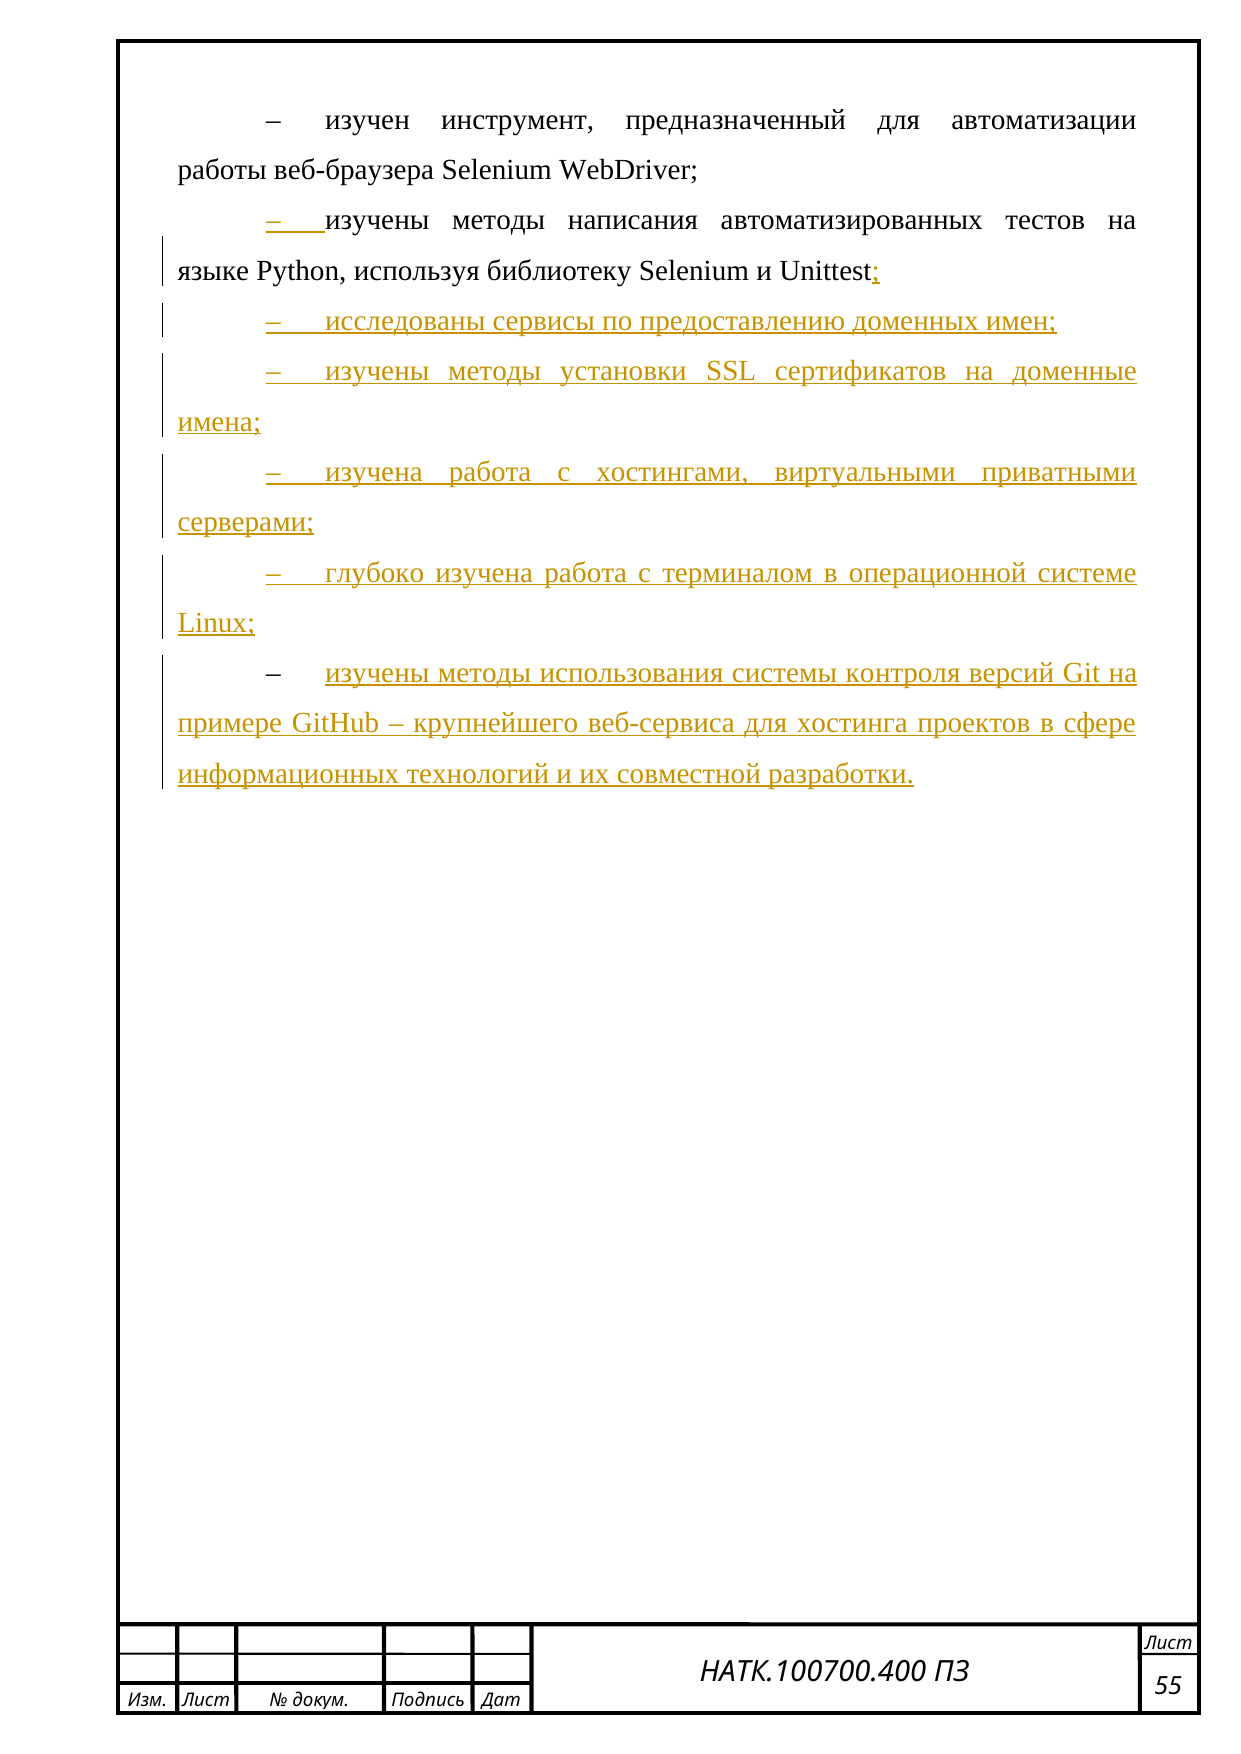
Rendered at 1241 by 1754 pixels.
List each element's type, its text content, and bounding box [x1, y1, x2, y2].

list изучен инструмент, предназначенный для автоматизации работы веб-браузера Selenium WebDriver; [177, 102, 1137, 186]
list изучены методы написания автоматизированных тестов на языке Python, используя библиотеку Selenium и Unittest [177, 202, 1137, 286]
